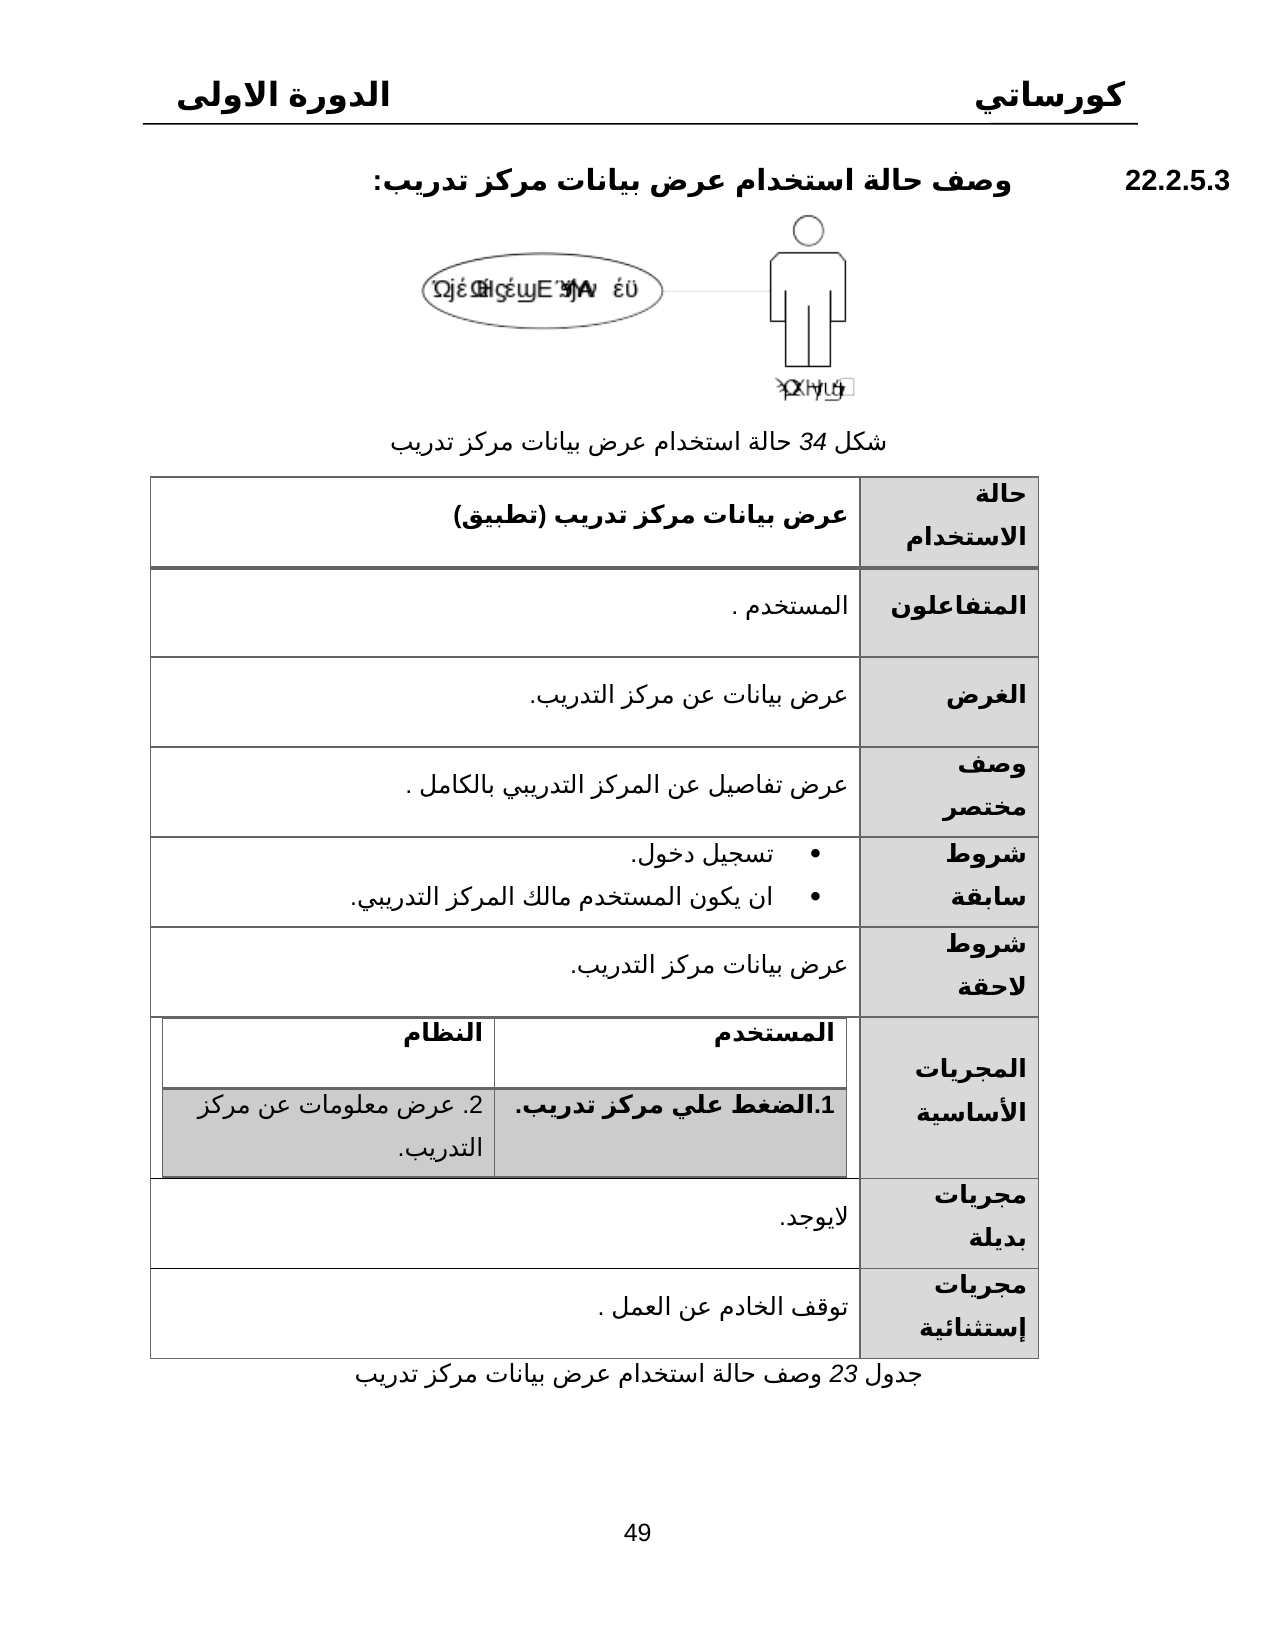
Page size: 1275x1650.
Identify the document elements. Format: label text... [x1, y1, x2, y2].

table_cell وصف مختصر [861, 748, 1038, 836]
table_cell [847, 1018, 859, 1178]
table_cell [495, 1019, 846, 1087]
table_cell شروط سابقة [861, 838, 1038, 926]
table_cell تسجيل دخول. ان يكون المستخدم مالك المركز التدريبي. [151, 838, 859, 926]
table_cell عرض بيانات مركز التدريب. [151, 928, 859, 1016]
table_cell عرض تفاصيل عن المركز التدريبي بالكامل . [151, 748, 859, 836]
text شكل 34 حالة استخدام عرض بيانات مركز تدريب [150, 427, 1125, 456]
table_cell المستخدم . [151, 570, 859, 656]
table_cell المجريات الأساسية [861, 1018, 1038, 1178]
table_cell المتفاعلون [861, 570, 1038, 656]
table_cell توقف الخادم عن العمل . [151, 1269, 859, 1358]
table_cell مجريات إستثنائية [861, 1269, 1038, 1358]
table_cell [151, 1018, 162, 1178]
table_cell الغرض [861, 658, 1038, 746]
table_cell [163, 1019, 494, 1087]
table_cell عرض بيانات عن مركز التدريب. [151, 658, 859, 746]
subtitle وصف حالة استخدام عرض بيانات مركز تدريب: [150, 162, 1125, 196]
table_header حالة الاستخدام [861, 478, 1038, 566]
table_header عرض بيانات مركز تدريب (تطبيق) [151, 478, 859, 566]
text جدول 23 وصف حالة استخدام عرض بيانات مركز تدريب [150, 1359, 1125, 1387]
table_cell شروط لاحقة [861, 928, 1038, 1016]
table_cell لايوجد. [151, 1179, 859, 1268]
table_cell مجريات بديلة [861, 1179, 1038, 1268]
